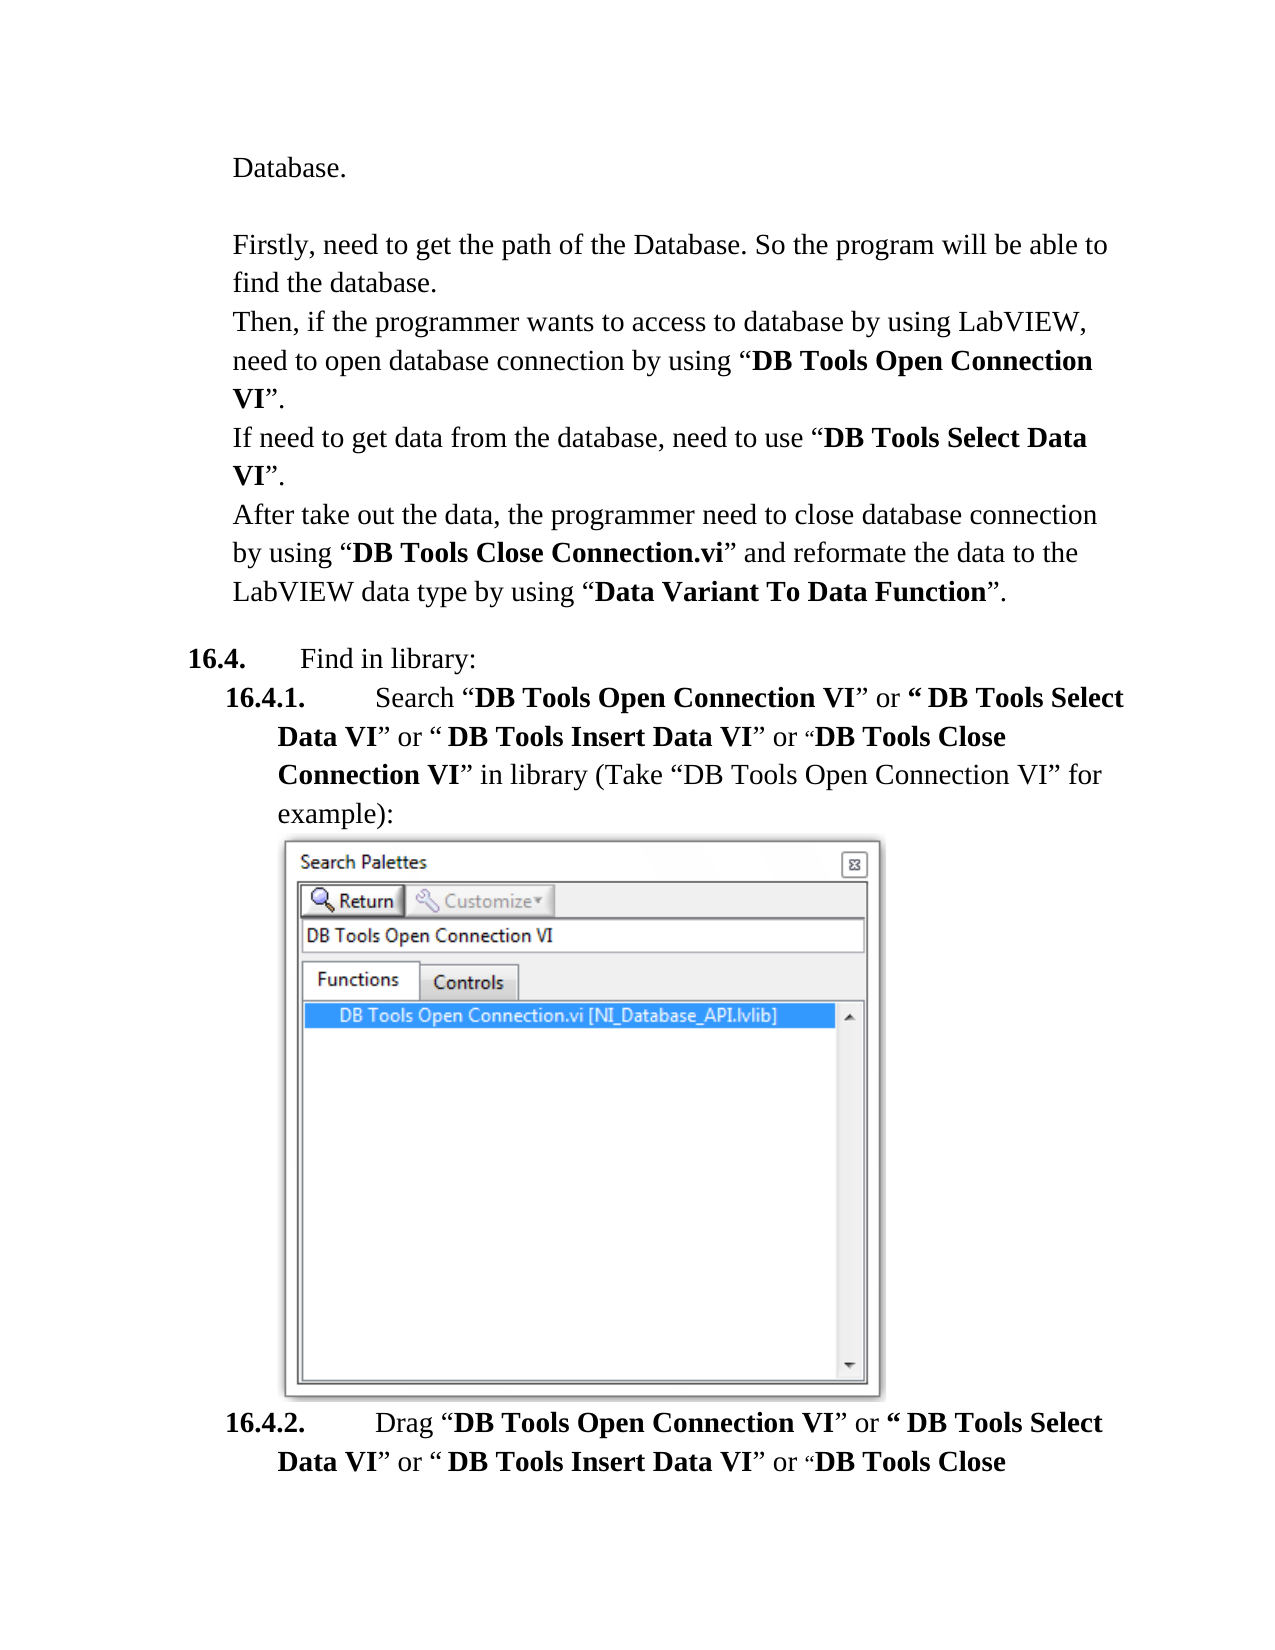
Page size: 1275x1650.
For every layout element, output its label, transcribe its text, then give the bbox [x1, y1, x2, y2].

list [187, 150, 1125, 638]
picture [277, 833, 887, 1402]
list Find in library: [187, 642, 1125, 675]
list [225, 1406, 1125, 1478]
